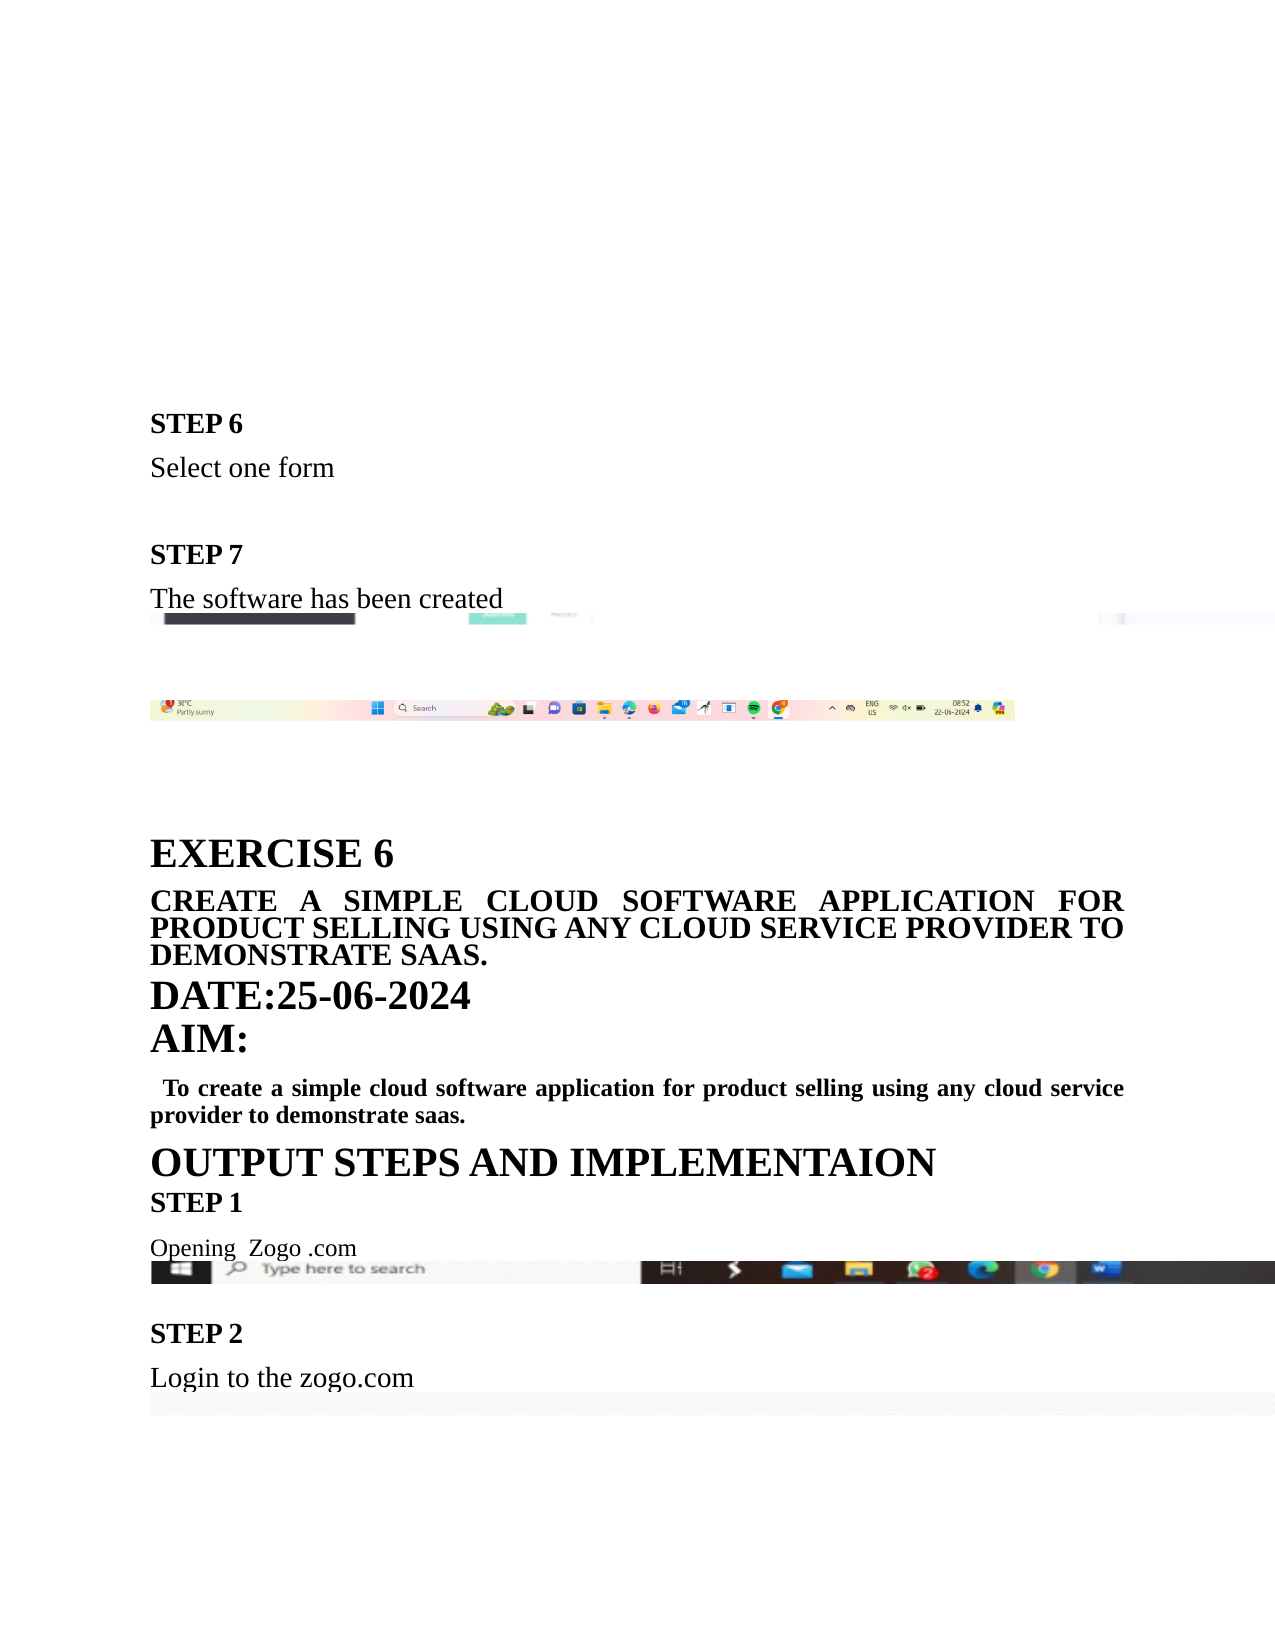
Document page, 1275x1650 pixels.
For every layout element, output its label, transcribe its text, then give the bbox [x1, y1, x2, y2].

text STEP 2 [150, 1322, 1125, 1349]
text CREATE A SIMPLE CLOUD SOFTWARE APPLICATION FOR PRODUCT SELLING USING ANY CLOUD SERVICE PROVIDER TO DEMONSTRATE SAAS. [150, 890, 1125, 971]
text DATE:25-06-2024 [150, 988, 1125, 1014]
text EXERCISE 6 [150, 846, 1125, 873]
text STEP 1 [150, 1191, 1125, 1218]
text AIM: [150, 1031, 1125, 1058]
text Login to the zogo.com [150, 1366, 1125, 1392]
text OUTPUT STEPS AND IMPLEMENTAION [150, 1156, 1125, 1181]
text STEP 6 [150, 412, 1125, 439]
text To create a simple cloud software application for product selling using any cloud service provider to demonstrate saas. [150, 1075, 1125, 1129]
text The software has been created [150, 586, 1125, 613]
text Opening Zogo .com [150, 1235, 1125, 1261]
text STEP 7 [150, 543, 1125, 570]
text Select one form [150, 456, 1125, 482]
